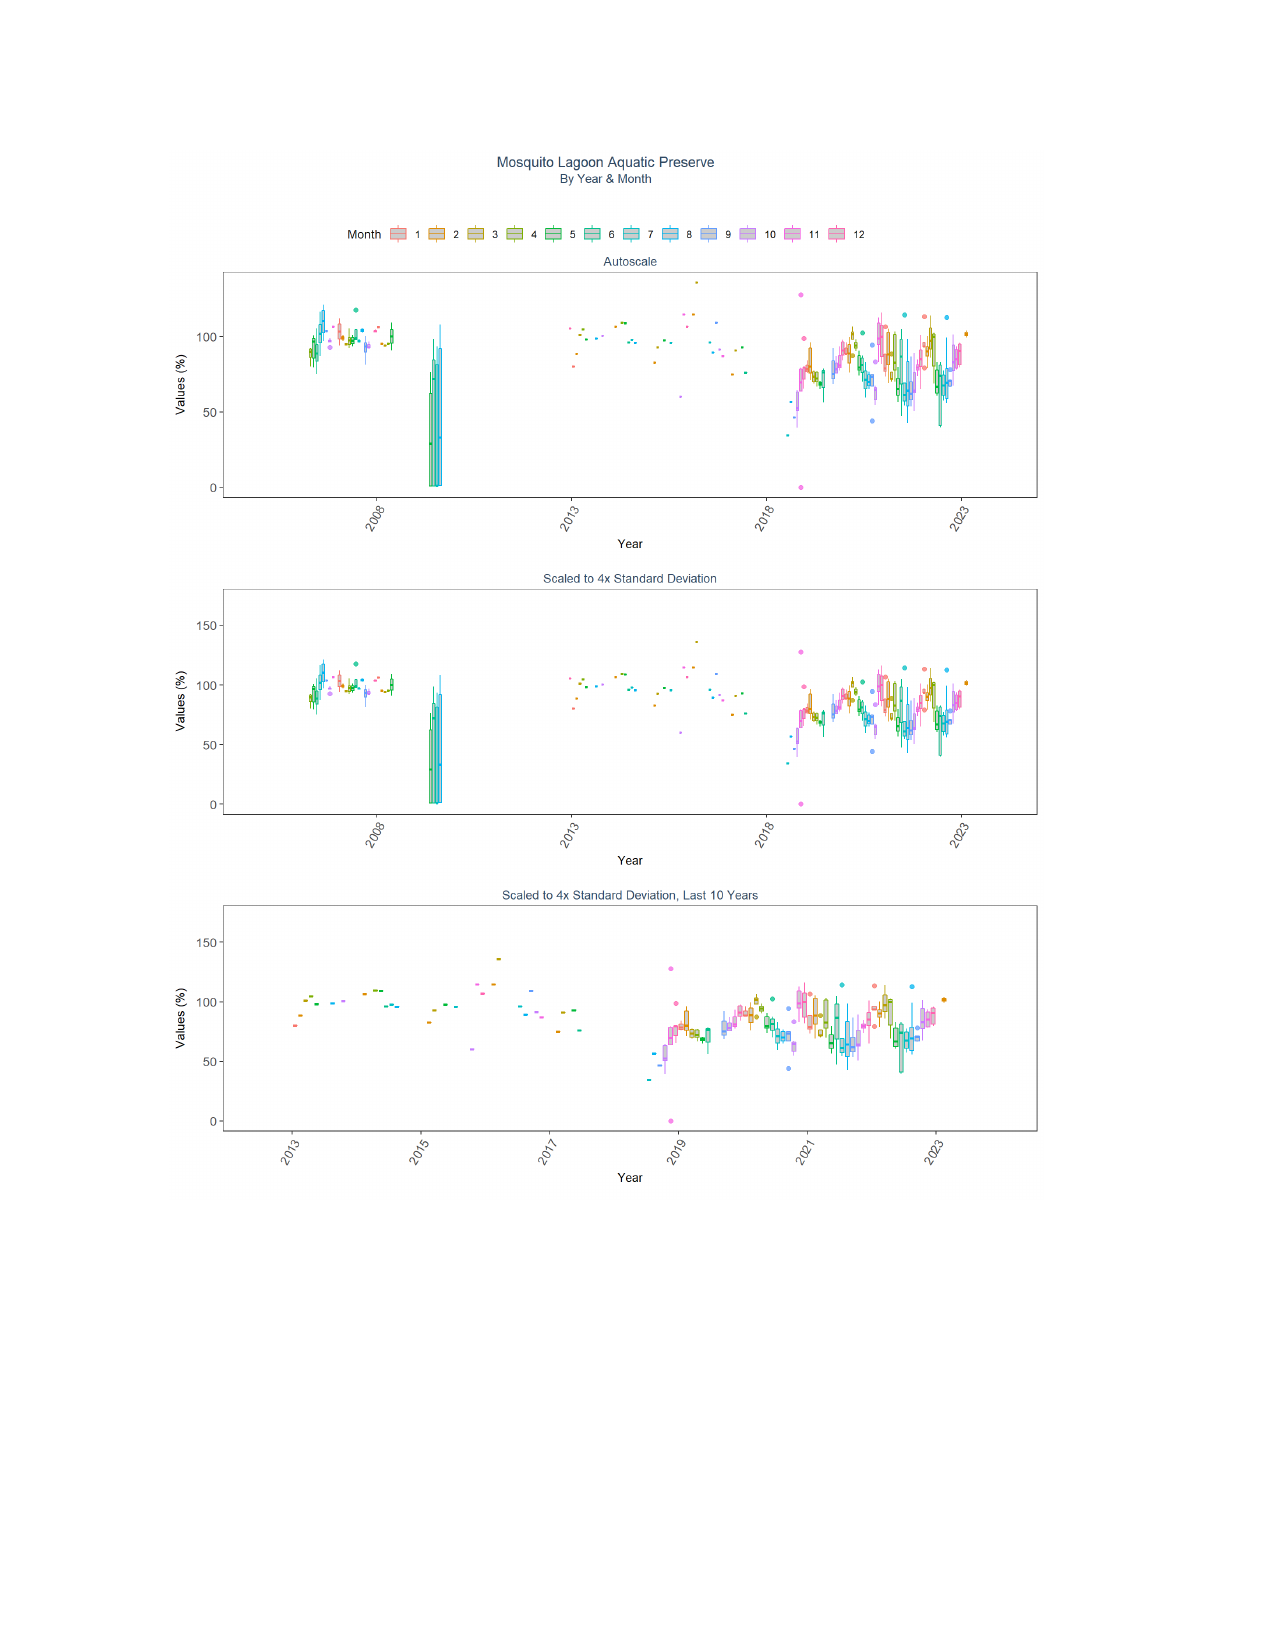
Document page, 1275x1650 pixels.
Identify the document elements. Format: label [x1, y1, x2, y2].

picture [168, 150, 1044, 1200]
